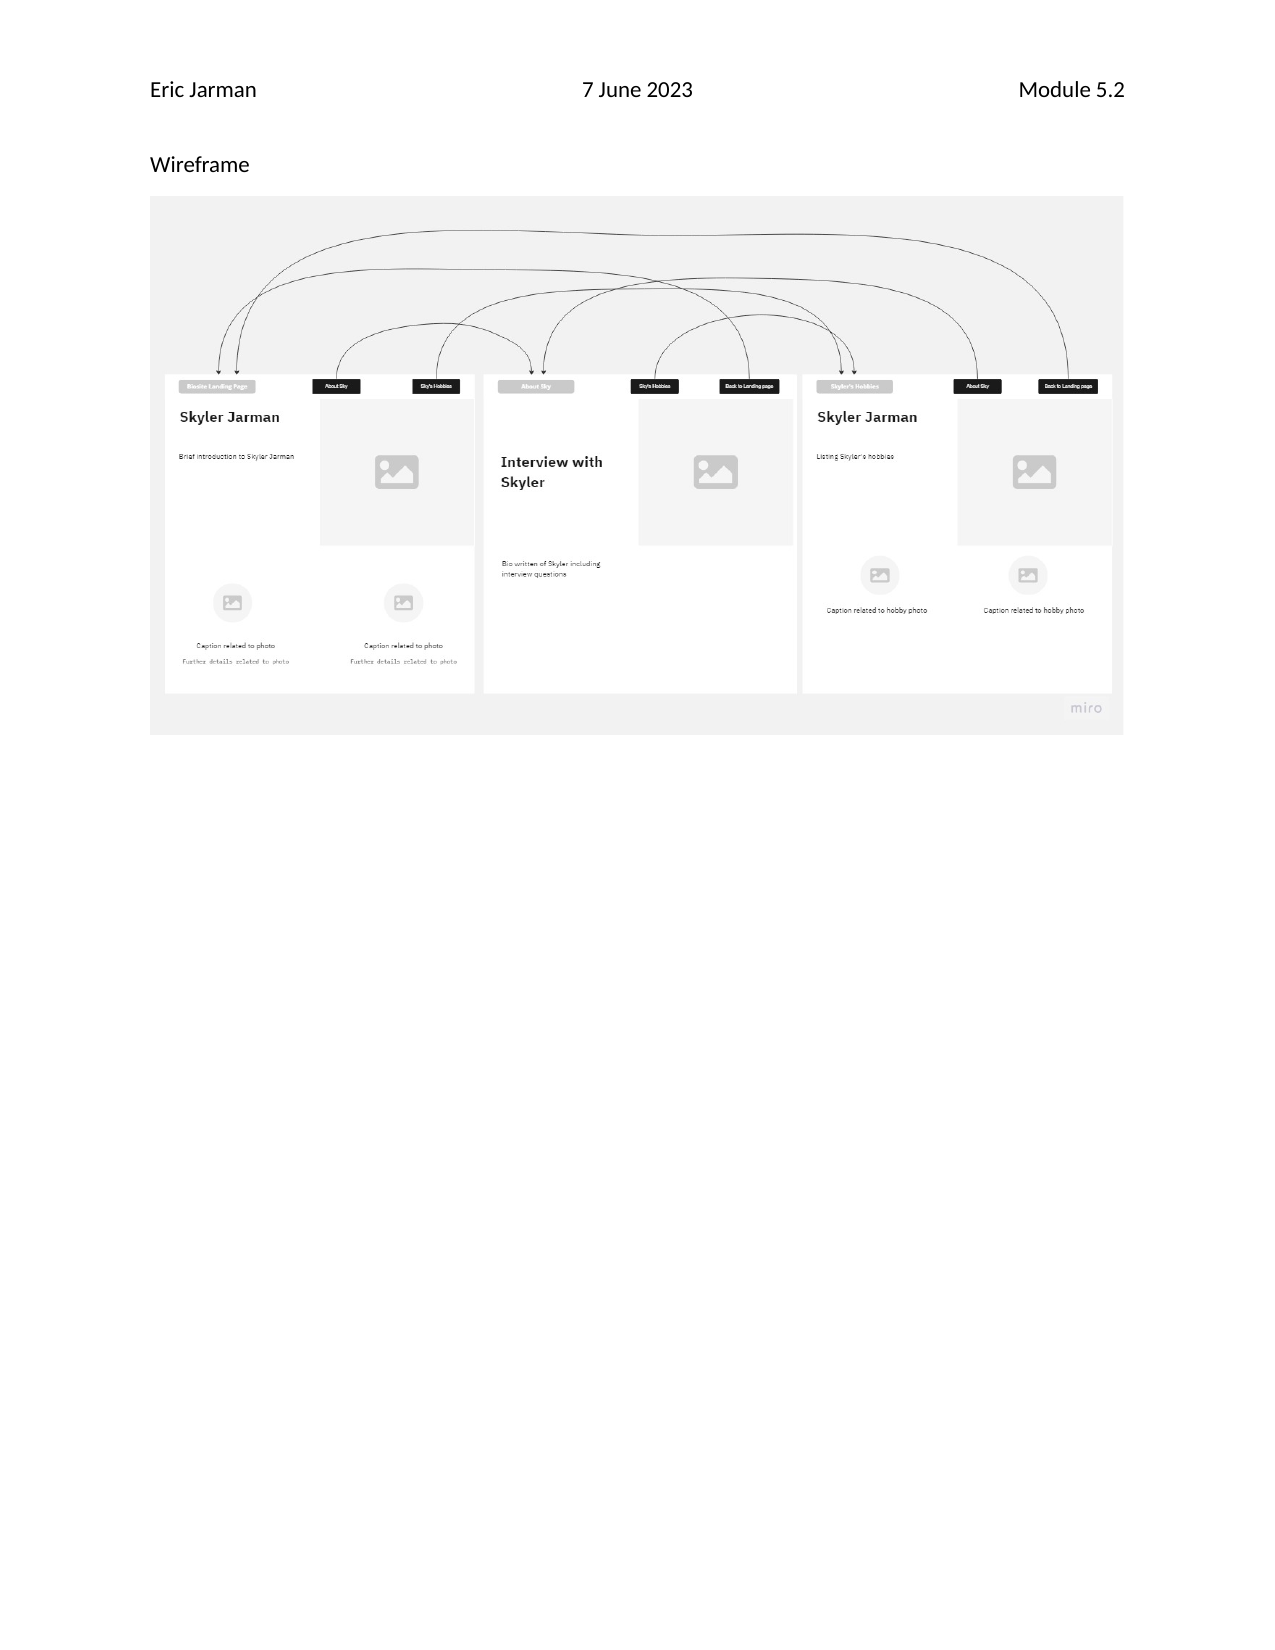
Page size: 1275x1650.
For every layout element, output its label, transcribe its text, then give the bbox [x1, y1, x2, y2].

text Wireframe [150, 150, 1125, 178]
picture [150, 196, 1124, 735]
